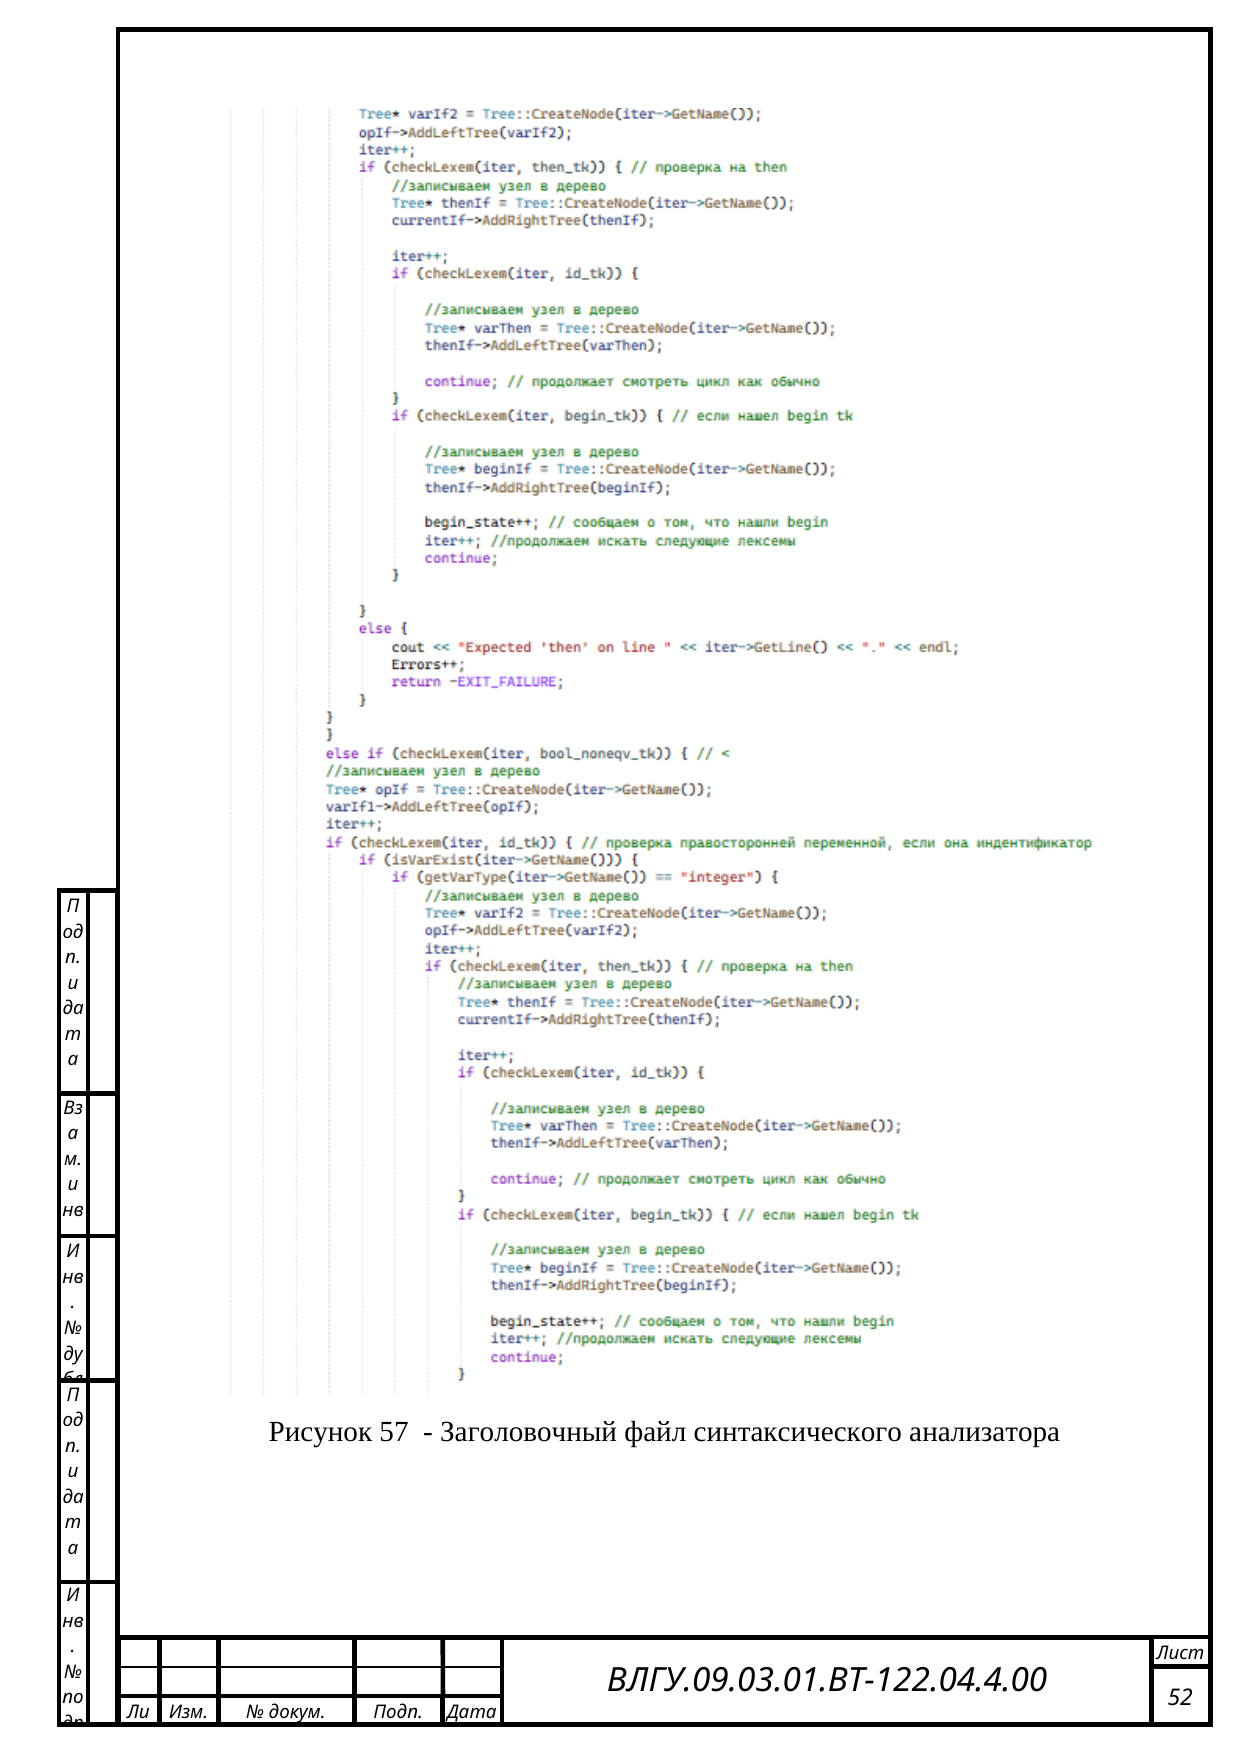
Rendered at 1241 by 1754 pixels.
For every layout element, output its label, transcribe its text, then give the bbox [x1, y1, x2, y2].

text Рисунок 57 - Заголовочный файл синтаксического анализатора [148, 1414, 1181, 1448]
picture [227, 108, 1102, 1395]
